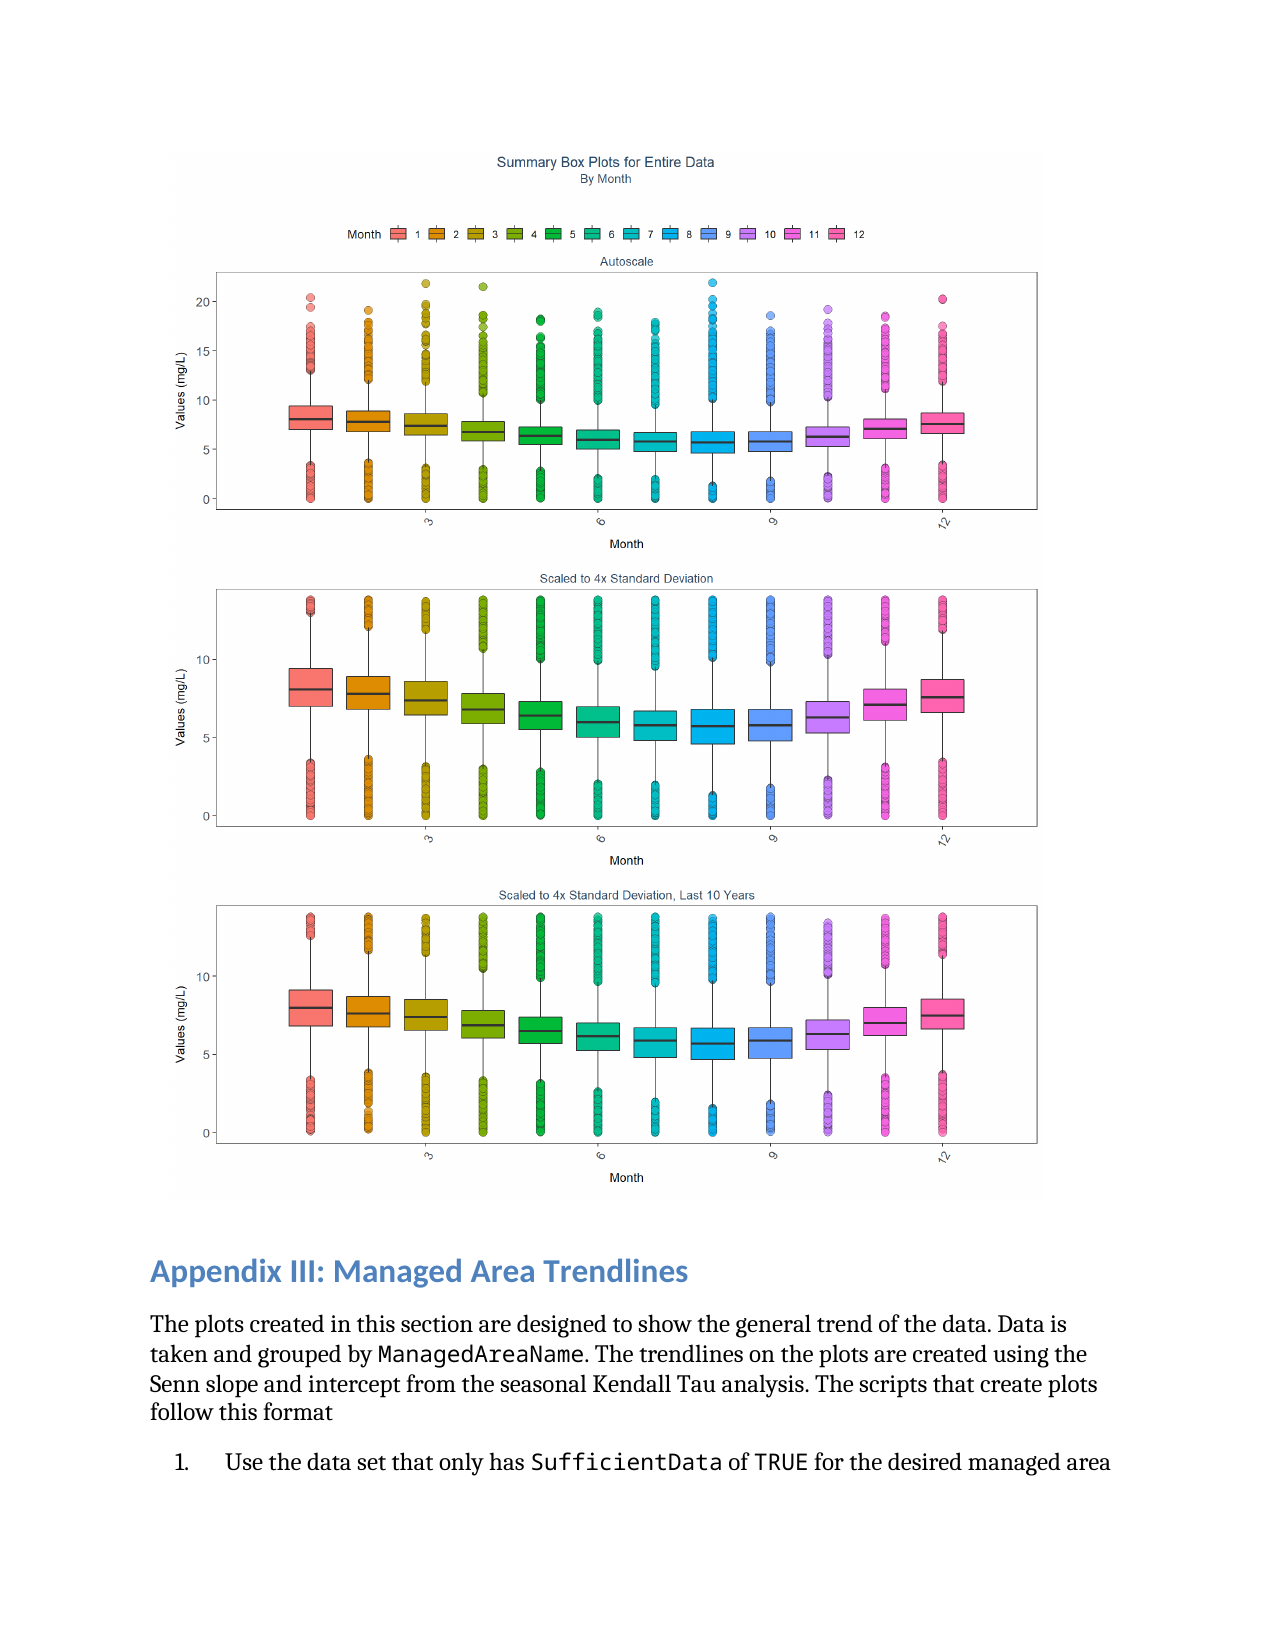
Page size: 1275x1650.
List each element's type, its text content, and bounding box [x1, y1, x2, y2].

text The plots created in this section are designed to show the general trend of the data. Data is taken and grouped by ManagedAreaName. The trendlines on the plots are created using the Senn slope and intercept from the seasonal Kendall Tau analysis. The scripts that create plots follow this format [150, 1309, 1125, 1427]
picture [168, 150, 1044, 1200]
list Use the data set that only has SufficientData of TRUE for the desired managed area [175, 1446, 1125, 1477]
subtitle Appendix III: Managed Area Trendlines [150, 1250, 1125, 1291]
